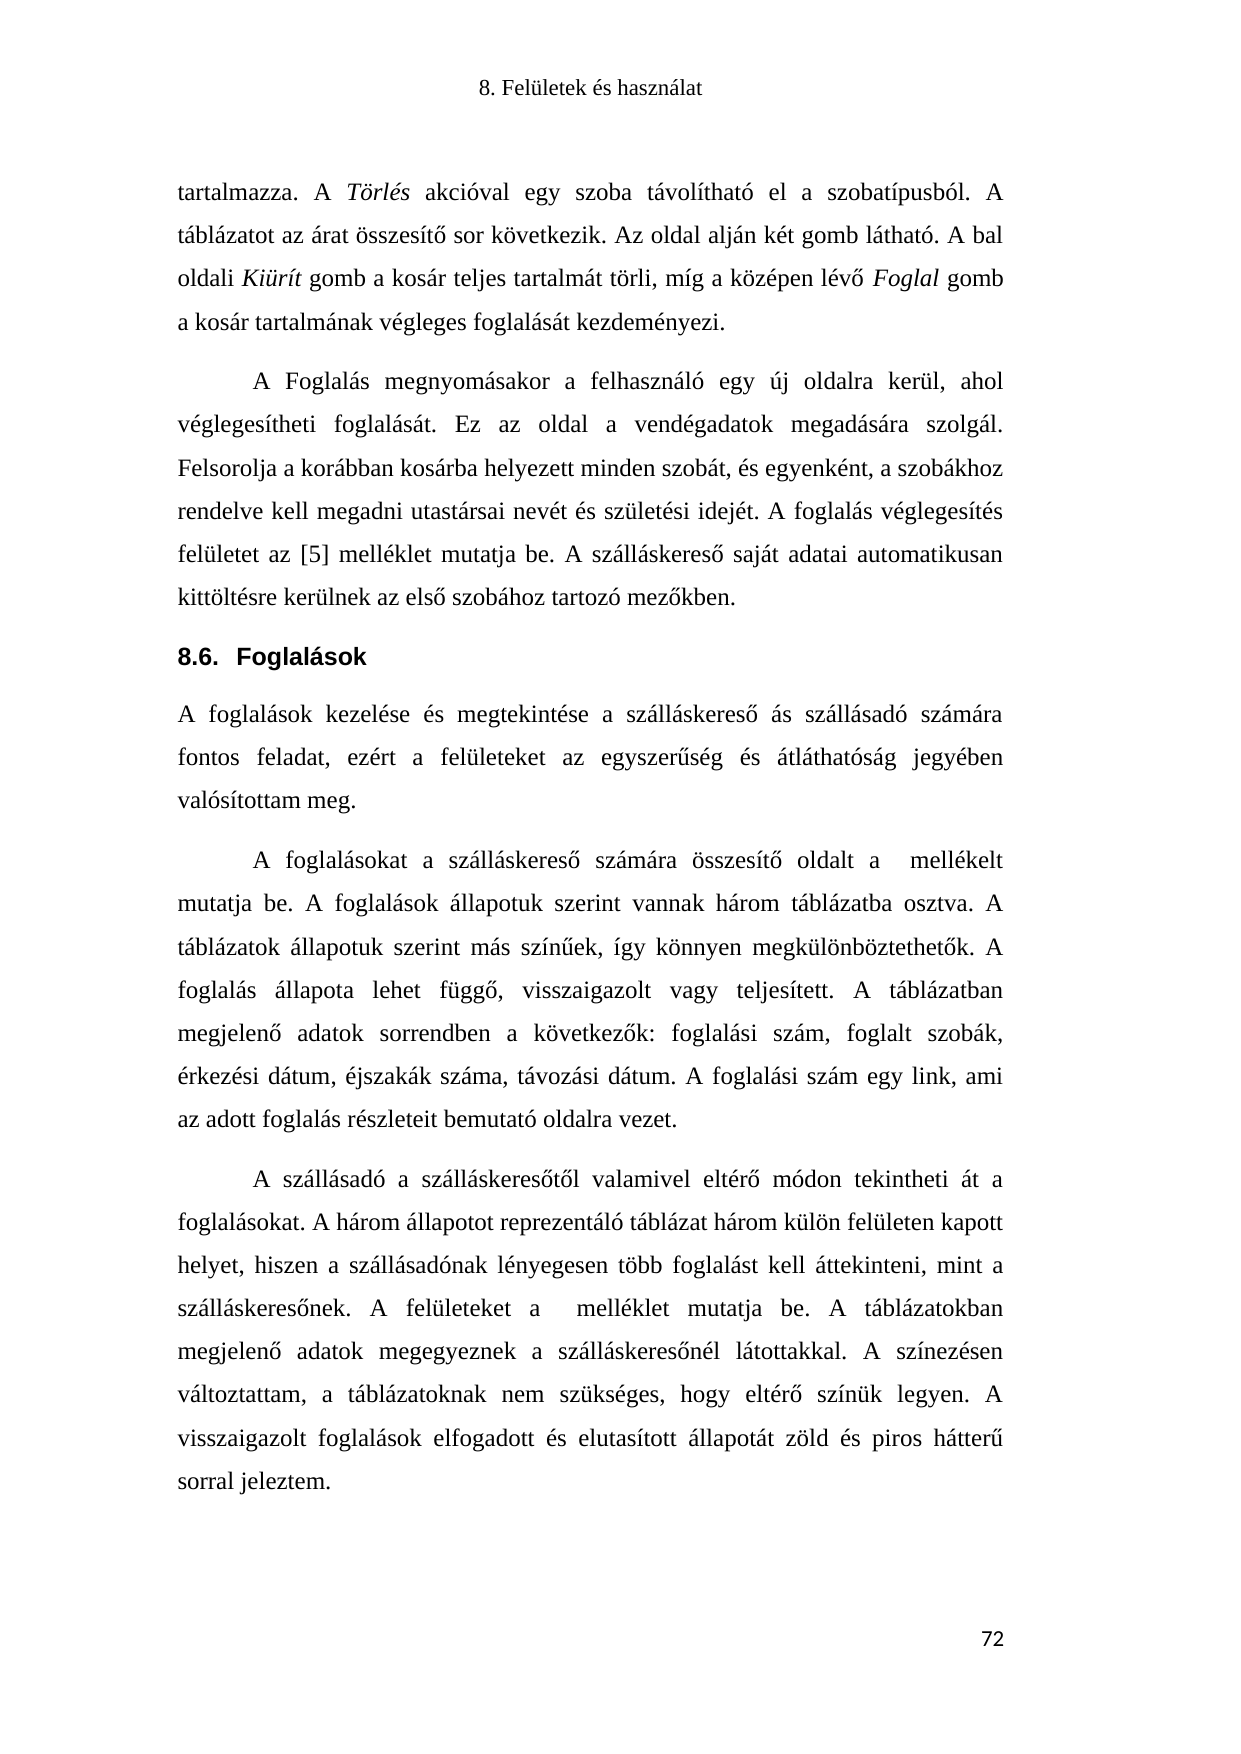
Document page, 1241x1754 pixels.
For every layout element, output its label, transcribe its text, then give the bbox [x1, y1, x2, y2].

text A Foglalás megnyomásakor a felhasználó egy új oldalra kerül, ahol véglegesítheti foglalását. Ez az oldal a vendégadatok megadására szolgál. Felsorolja a korábban kosárba helyezett minden szobát, és egyenként, a szobákhoz rendelve kell megadni utastársai nevét és születési idejét. A foglalás véglegesítés felületet az [5] melléklet mutatja be. A szálláskereső saját adatai automatikusan kittöltésre kerülnek az első szobához tartozó mezőkben. [177, 366, 1004, 611]
text A szállásadó a szálláskeresőtől valamivel eltérő módon tekintheti át a foglalásokat. A három állapotot reprezentáló táblázat három külön felületen kapott helyet, hiszen a szállásadónak lényegesen több foglalást kell áttekinteni, mint a szálláskeresőnek. A felületeket a melléklet mutatja be. A táblázatokban megjelenő adatok megegyeznek a szálláskeresőnél látottakkal. A színezésen változtattam, a táblázatoknak nem szükséges, hogy eltérő színük legyen. A visszaigazolt foglalások elfogadott és elutasított állapotát zöld és piros hátterű sorral jeleztem. [177, 1164, 1004, 1494]
text A foglalások kezelése és megtekintése a szálláskereső ás szállásadó számára fontos feladat, ezért a felületeket az egyszerűség és átláthatóság jegyében valósítottam meg. [177, 699, 1004, 814]
text A foglalásokat a szálláskereső számára összesítő oldalt a mellékelt mutatja be. A foglalások állapotuk szerint vannak három táblázatba osztva. A táblázatok állapotuk szerint más színűek, így könnyen megkülönböztethetők. A foglalás állapota lehet függő, visszaigazolt vagy teljesített. A táblázatban megjelenő adatok sorrendben a következők: foglalási szám, foglalt szobák, érkezési dátum, éjszakák száma, távozási dátum. A foglalási szám egy link, ami az adott foglalás részleteit bemutató oldalra vezet. [177, 845, 1004, 1133]
subtitle Foglalások [177, 642, 1004, 671]
